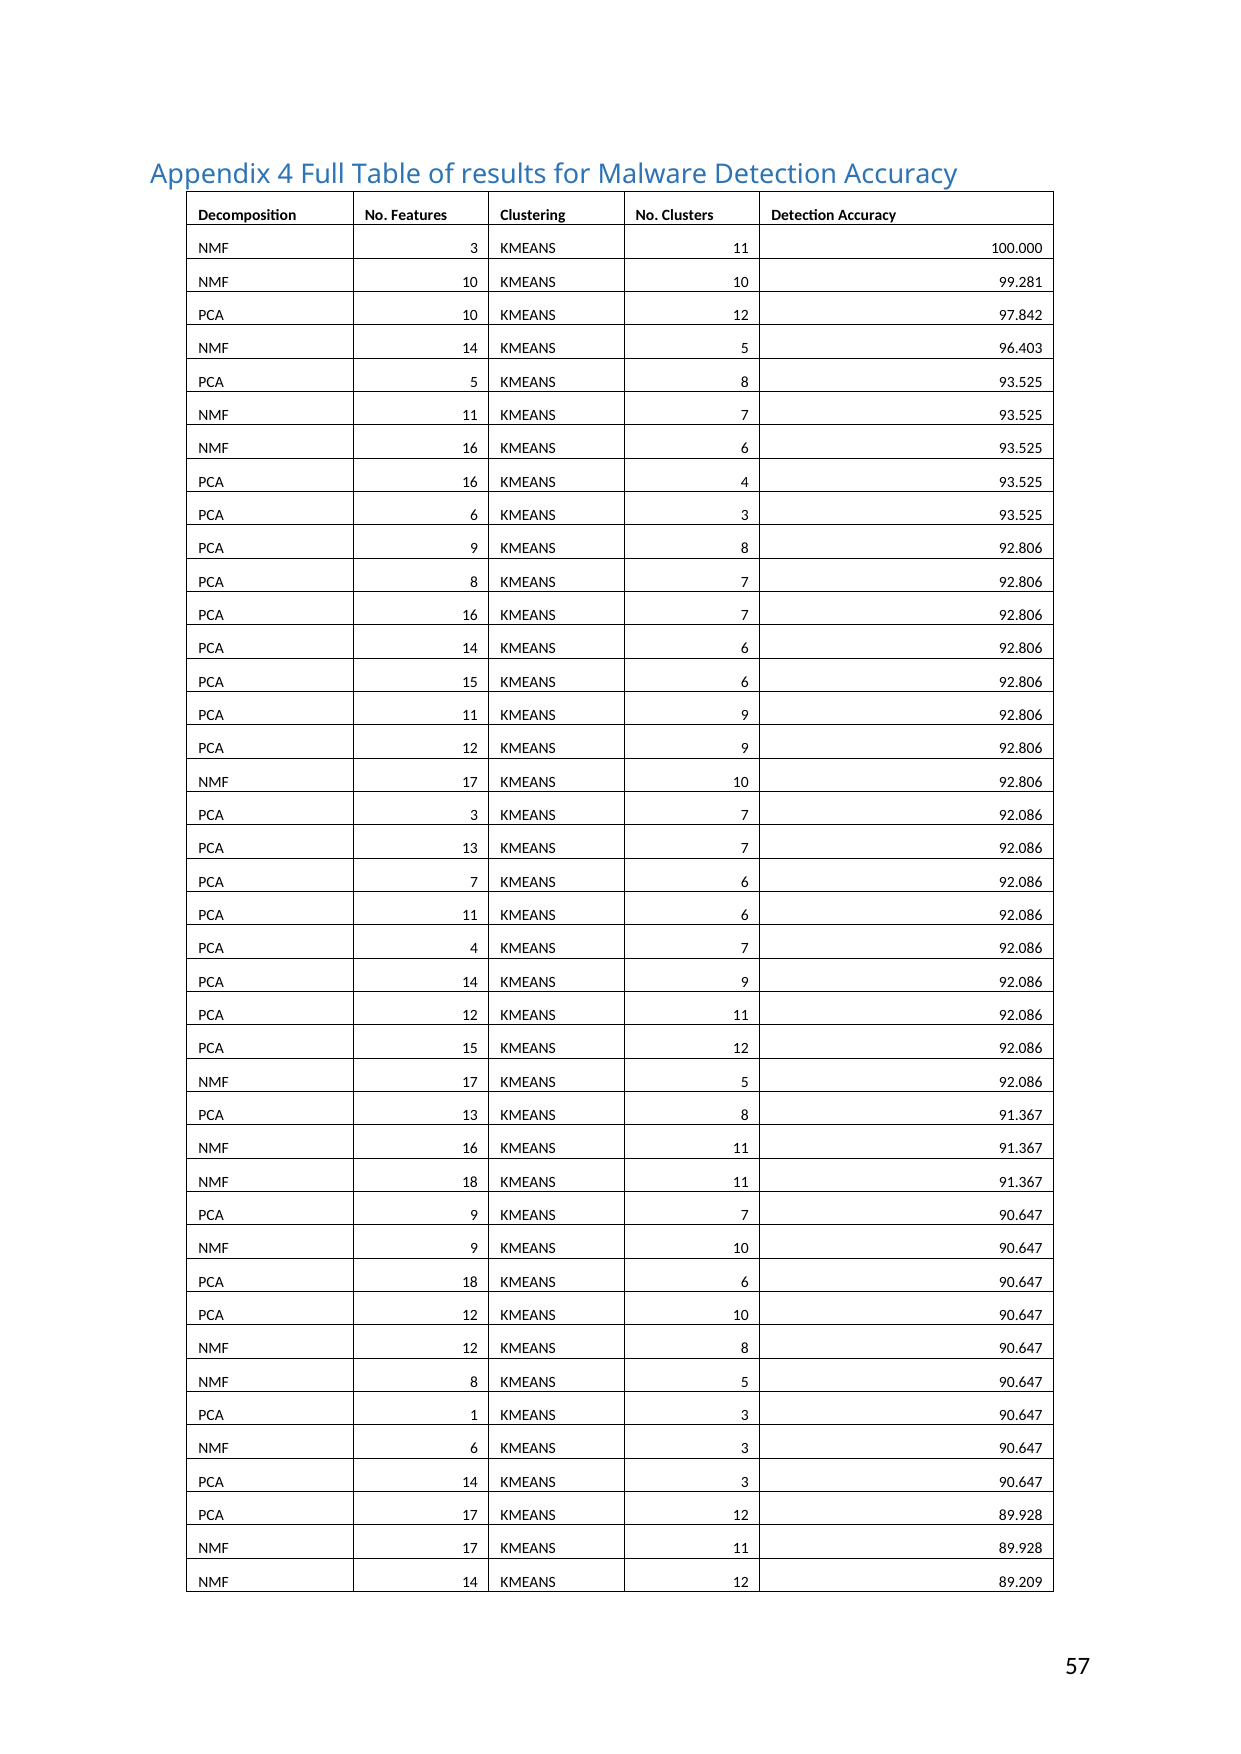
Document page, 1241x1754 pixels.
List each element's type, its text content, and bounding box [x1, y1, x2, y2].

table_cell 14 [354, 625, 488, 658]
table_cell 91.367 [760, 1159, 1053, 1191]
table_cell 8 [354, 1359, 488, 1391]
table_cell 18 [354, 1159, 488, 1191]
table_cell 6 [625, 859, 759, 891]
table_cell 5 [625, 1059, 759, 1091]
table_cell 7 [625, 559, 759, 591]
table_cell 12 [354, 1325, 488, 1358]
table_cell 90.647 [760, 1292, 1053, 1324]
table_cell PCA [187, 525, 353, 558]
table_cell KMEANS [489, 1392, 624, 1424]
table_cell 10 [354, 292, 488, 324]
table_cell 92.086 [760, 792, 1053, 824]
table_cell 12 [354, 992, 488, 1024]
table_cell 12 [625, 1492, 759, 1524]
table_cell KMEANS [489, 992, 624, 1024]
table_cell 10 [625, 259, 759, 291]
table_cell 5 [625, 325, 759, 358]
table_cell 15 [354, 1025, 488, 1058]
table_cell NMF [187, 225, 353, 258]
table_cell 9 [625, 692, 759, 724]
table_cell 93.525 [760, 459, 1053, 491]
table_cell KMEANS [489, 1192, 624, 1224]
table_cell KMEANS [489, 1059, 624, 1091]
table_cell 3 [354, 792, 488, 824]
table_cell 9 [354, 525, 488, 558]
table_cell PCA [187, 1192, 353, 1224]
table_cell 5 [625, 1359, 759, 1391]
table_cell 92.086 [760, 1059, 1053, 1091]
table_cell 92.086 [760, 1025, 1053, 1058]
table_cell 16 [354, 425, 488, 458]
table_cell 6 [625, 625, 759, 658]
table_cell KMEANS [489, 1425, 624, 1458]
table_cell 3 [625, 1392, 759, 1424]
table_cell PCA [187, 1459, 353, 1491]
table_cell 93.525 [760, 425, 1053, 458]
table_cell 16 [354, 459, 488, 491]
table_cell KMEANS [489, 1292, 624, 1324]
table_cell PCA [187, 1392, 353, 1424]
table_cell PCA [187, 859, 353, 891]
table_cell 91.367 [760, 1092, 1053, 1124]
table_cell 90.647 [760, 1359, 1053, 1391]
table_cell KMEANS [489, 725, 624, 758]
table_cell NMF [187, 1559, 353, 1591]
table_cell KMEANS [489, 1325, 624, 1358]
table_cell KMEANS [489, 825, 624, 858]
table_cell KMEANS [489, 525, 624, 558]
table_cell 92.806 [760, 725, 1053, 758]
table_cell 10 [625, 1292, 759, 1324]
table_cell 16 [354, 592, 488, 624]
table_cell 1 [354, 1392, 488, 1424]
table_cell 91.367 [760, 1125, 1053, 1158]
table_cell 92.806 [760, 692, 1053, 724]
table_cell 13 [354, 825, 488, 858]
table_cell PCA [187, 459, 353, 491]
table_cell 10 [625, 1225, 759, 1258]
table_cell 93.525 [760, 492, 1053, 524]
table_cell 7 [625, 392, 759, 424]
table_cell KMEANS [489, 625, 624, 658]
table_cell 6 [625, 892, 759, 924]
table_cell KMEANS [489, 1359, 624, 1391]
table_cell 92.086 [760, 892, 1053, 924]
table_cell NMF [187, 392, 353, 424]
table_cell NMF [187, 1225, 353, 1258]
table_cell KMEANS [489, 559, 624, 591]
table_cell PCA [187, 359, 353, 391]
table_cell KMEANS [489, 959, 624, 991]
table_cell NMF [187, 1125, 353, 1158]
table_cell PCA [187, 492, 353, 524]
table_cell 9 [354, 1225, 488, 1258]
table_cell 97.842 [760, 292, 1053, 324]
table_cell 93.525 [760, 359, 1053, 391]
table_cell KMEANS [489, 1259, 624, 1291]
table_cell 3 [625, 1459, 759, 1491]
table_header Decomposition [187, 192, 353, 224]
table_cell KMEANS [489, 1092, 624, 1124]
table_cell 13 [354, 1092, 488, 1124]
table_cell 10 [625, 759, 759, 791]
table_cell 14 [354, 325, 488, 358]
table_cell 11 [625, 1125, 759, 1158]
table_cell KMEANS [489, 1125, 624, 1158]
table_cell 99.281 [760, 259, 1053, 291]
table_cell KMEANS [489, 325, 624, 358]
table_cell 11 [625, 1525, 759, 1558]
table_cell 100.000 [760, 225, 1053, 258]
table_cell PCA [187, 1025, 353, 1058]
table_cell KMEANS [489, 392, 624, 424]
table_cell 11 [354, 692, 488, 724]
table_cell KMEANS [489, 492, 624, 524]
table_cell PCA [187, 692, 353, 724]
table_cell KMEANS [489, 1225, 624, 1258]
table_cell 90.647 [760, 1225, 1053, 1258]
table_cell 92.806 [760, 659, 1053, 691]
table_cell NMF [187, 1425, 353, 1458]
table_cell PCA [187, 1292, 353, 1324]
table_cell 92.086 [760, 925, 1053, 958]
table_cell KMEANS [489, 259, 624, 291]
table_cell PCA [187, 925, 353, 958]
table_header No. Features [354, 192, 488, 224]
table_cell PCA [187, 959, 353, 991]
table_cell 89.928 [760, 1525, 1053, 1558]
table_cell 10 [354, 259, 488, 291]
table_cell 17 [354, 1525, 488, 1558]
table_cell KMEANS [489, 892, 624, 924]
table_header Detection Accuracy [760, 192, 1053, 224]
table_cell KMEANS [489, 1492, 624, 1524]
table_cell 92.806 [760, 525, 1053, 558]
table_cell PCA [187, 659, 353, 691]
table_cell 17 [354, 1059, 488, 1091]
table_cell 92.086 [760, 859, 1053, 891]
table_cell NMF [187, 1325, 353, 1358]
table_cell KMEANS [489, 759, 624, 791]
table_cell 92.086 [760, 959, 1053, 991]
table_cell PCA [187, 592, 353, 624]
table_cell 3 [625, 1425, 759, 1458]
table_cell 90.647 [760, 1425, 1053, 1458]
table_cell 92.086 [760, 825, 1053, 858]
table_cell 7 [625, 792, 759, 824]
table_cell 11 [625, 225, 759, 258]
table_cell 90.647 [760, 1192, 1053, 1224]
table_cell 9 [625, 725, 759, 758]
table_cell 17 [354, 1492, 488, 1524]
table_cell KMEANS [489, 1159, 624, 1191]
table_cell KMEANS [489, 359, 624, 391]
table_cell PCA [187, 992, 353, 1024]
table_cell 5 [354, 359, 488, 391]
table_cell KMEANS [489, 1559, 624, 1591]
table_cell NMF [187, 1525, 353, 1558]
table_cell NMF [187, 1359, 353, 1391]
table_cell KMEANS [489, 1525, 624, 1558]
table_cell 7 [625, 592, 759, 624]
table_cell 6 [625, 659, 759, 691]
table_cell 16 [354, 1125, 488, 1158]
table_cell 7 [625, 925, 759, 958]
table_cell PCA [187, 725, 353, 758]
table_cell 8 [625, 1092, 759, 1124]
table_cell 12 [625, 292, 759, 324]
table_cell 6 [354, 492, 488, 524]
table_cell 11 [354, 392, 488, 424]
table_cell 93.525 [760, 392, 1053, 424]
table_cell KMEANS [489, 859, 624, 891]
table_cell 14 [354, 1459, 488, 1491]
table_cell 7 [354, 859, 488, 891]
table_cell PCA [187, 559, 353, 591]
table_cell 4 [625, 459, 759, 491]
table_cell 90.647 [760, 1325, 1053, 1358]
table_cell 11 [625, 1159, 759, 1191]
table_cell 3 [354, 225, 488, 258]
table_cell 7 [625, 825, 759, 858]
table_cell 12 [625, 1025, 759, 1058]
table_cell 92.806 [760, 559, 1053, 591]
table_cell KMEANS [489, 425, 624, 458]
table_cell 92.806 [760, 592, 1053, 624]
table_cell NMF [187, 325, 353, 358]
subtitle Appendix 4 Full Table of results for Malware Detection Accuracy [150, 154, 1090, 191]
table_cell KMEANS [489, 692, 624, 724]
table_cell 9 [354, 1192, 488, 1224]
table_cell 6 [625, 425, 759, 458]
table_header No. Clusters [625, 192, 759, 224]
table_cell PCA [187, 1259, 353, 1291]
table_cell 8 [625, 525, 759, 558]
table_cell KMEANS [489, 592, 624, 624]
table_cell 4 [354, 925, 488, 958]
table_cell PCA [187, 792, 353, 824]
table_cell KMEANS [489, 459, 624, 491]
table_cell 89.209 [760, 1559, 1053, 1591]
table_cell 90.647 [760, 1259, 1053, 1291]
table_cell KMEANS [489, 225, 624, 258]
table_cell PCA [187, 825, 353, 858]
table_cell KMEANS [489, 292, 624, 324]
table_cell 90.647 [760, 1459, 1053, 1491]
table_cell KMEANS [489, 1459, 624, 1491]
table_cell 9 [625, 959, 759, 991]
table_cell NMF [187, 259, 353, 291]
table_cell 92.086 [760, 992, 1053, 1024]
table_cell PCA [187, 1492, 353, 1524]
table_cell KMEANS [489, 659, 624, 691]
table_cell 14 [354, 1559, 488, 1591]
table_cell 17 [354, 759, 488, 791]
table_cell 15 [354, 659, 488, 691]
table_cell NMF [187, 425, 353, 458]
table_cell 12 [354, 1292, 488, 1324]
table_cell 7 [625, 1192, 759, 1224]
table_cell 12 [354, 725, 488, 758]
table_header Clustering [489, 192, 624, 224]
table_cell NMF [187, 1159, 353, 1191]
table_cell 89.928 [760, 1492, 1053, 1524]
table_cell 12 [625, 1559, 759, 1591]
table_cell 92.806 [760, 759, 1053, 791]
table_cell 11 [625, 992, 759, 1024]
table_cell KMEANS [489, 1025, 624, 1058]
table_cell 6 [354, 1425, 488, 1458]
table_cell NMF [187, 759, 353, 791]
table_cell PCA [187, 1092, 353, 1124]
table_cell KMEANS [489, 792, 624, 824]
table_cell 8 [625, 359, 759, 391]
table_cell 14 [354, 959, 488, 991]
table_cell KMEANS [489, 925, 624, 958]
table_cell PCA [187, 292, 353, 324]
table_cell 92.806 [760, 625, 1053, 658]
table_cell 18 [354, 1259, 488, 1291]
table_cell 3 [625, 492, 759, 524]
table_cell PCA [187, 625, 353, 658]
table_cell 11 [354, 892, 488, 924]
table_cell PCA [187, 892, 353, 924]
table_cell 90.647 [760, 1392, 1053, 1424]
table_cell NMF [187, 1059, 353, 1091]
table_cell 8 [354, 559, 488, 591]
table_cell 96.403 [760, 325, 1053, 358]
table_cell 6 [625, 1259, 759, 1291]
table_cell 8 [625, 1325, 759, 1358]
